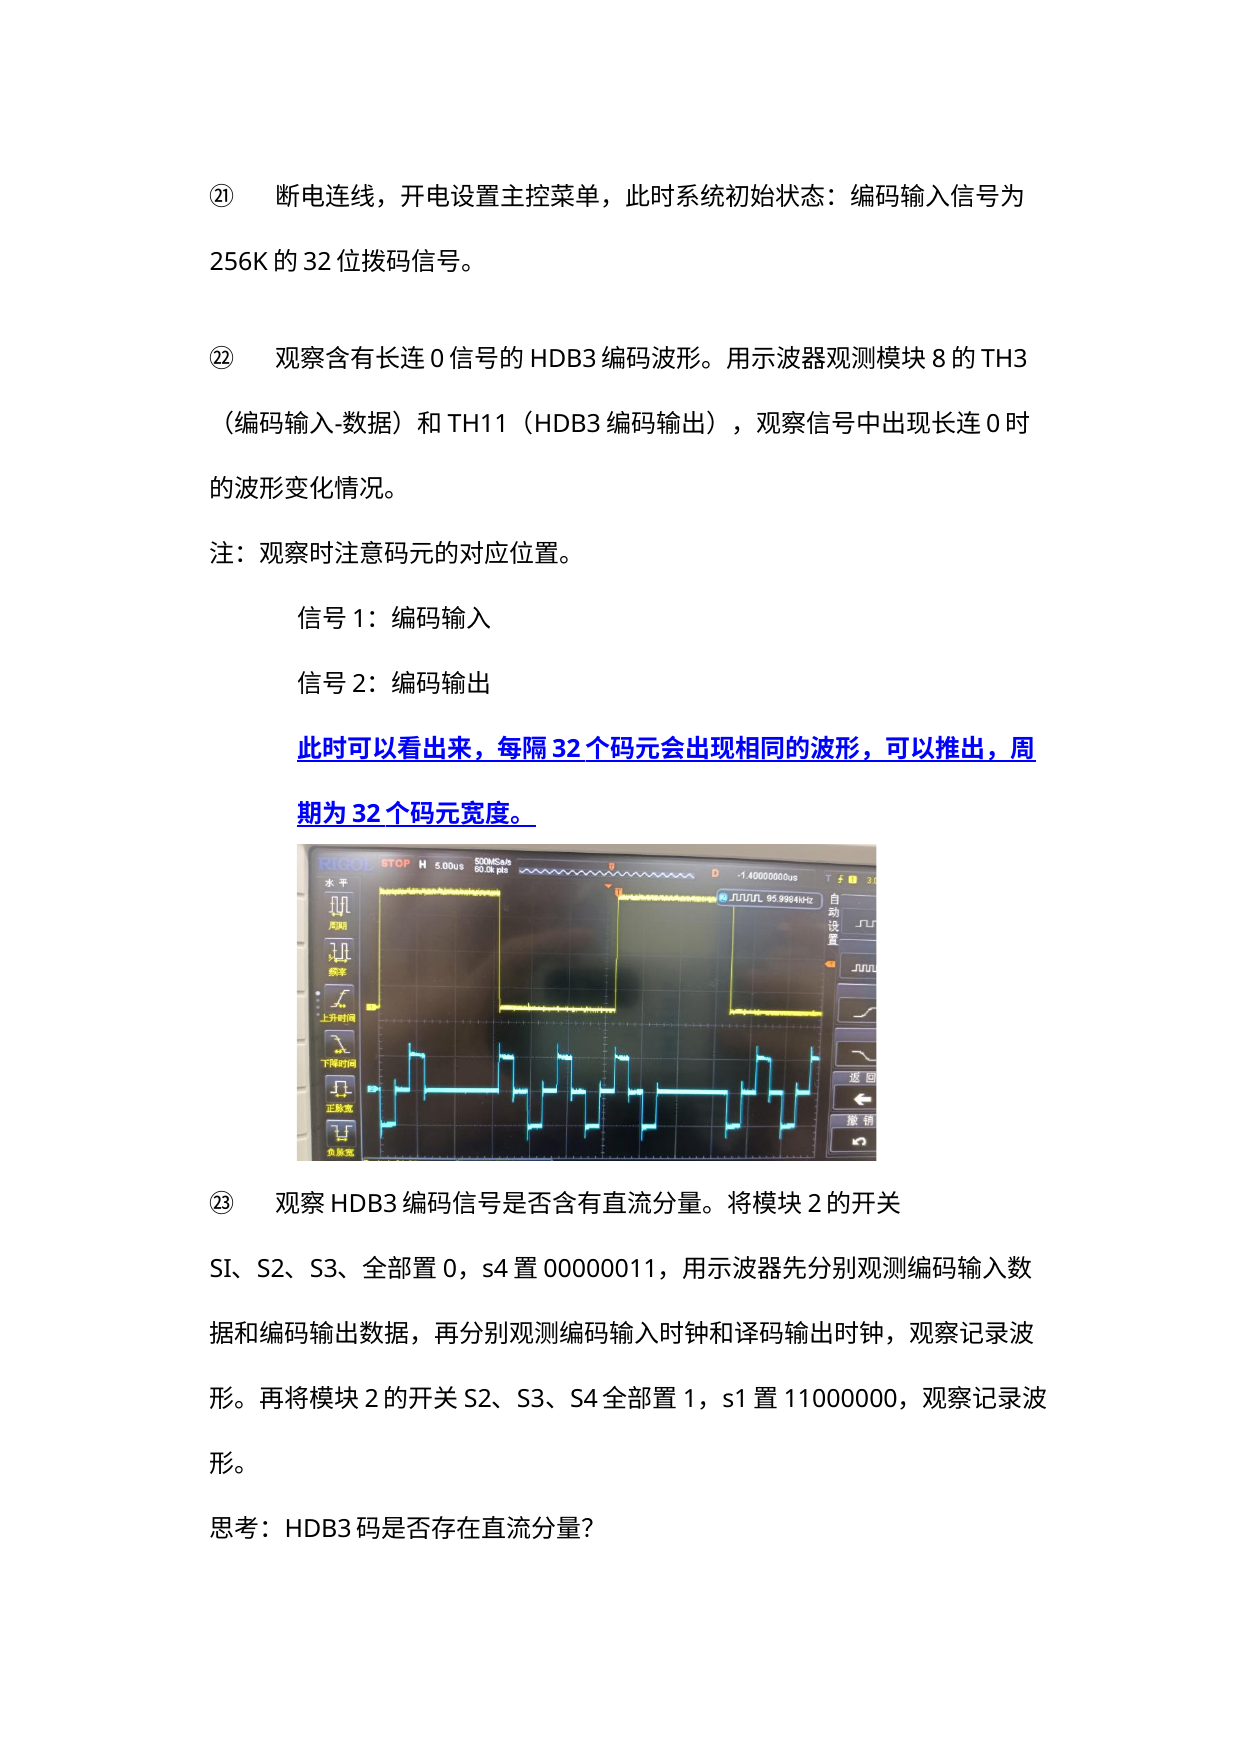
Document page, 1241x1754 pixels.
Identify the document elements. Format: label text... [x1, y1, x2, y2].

text 信号1：编码输入 [297, 584, 1053, 649]
list 观察含有长连0信号的HDB3编码波形。用示波器观测模块8的TH3（编码输入-数据）和TH11（HDB3编码输出），观察信号中出现长连0时的波形变化情况。 注：观察时注意码元的对应位置。 [209, 324, 1053, 584]
text 此时可以看出来，每隔32个码元会出现相同的波形，可以推出，周期为32个码元宽度。 [297, 714, 1053, 844]
picture [296, 844, 877, 1161]
list 观察HDB3编码信号是否含有直流分量。将模块2的开关SI、S2、S3、全部置0，s4置00000011，用示波器先分别观测编码输入数据和编码输出数据，再分别观测编码输入时钟和译码输出时钟，观察记录波形。再将模块2的开关S2、S3、S4全部置1，s1置11000000，观察记录波形。 思考：HDB3码是否存在直流分量？ [209, 1169, 1053, 1559]
list 断电连线，开电设置主控菜单，此时系统初始状态：编码输入信号为256K的32位拨码信号。 [209, 162, 1053, 292]
text 信号2：编码输出 [297, 649, 1053, 714]
